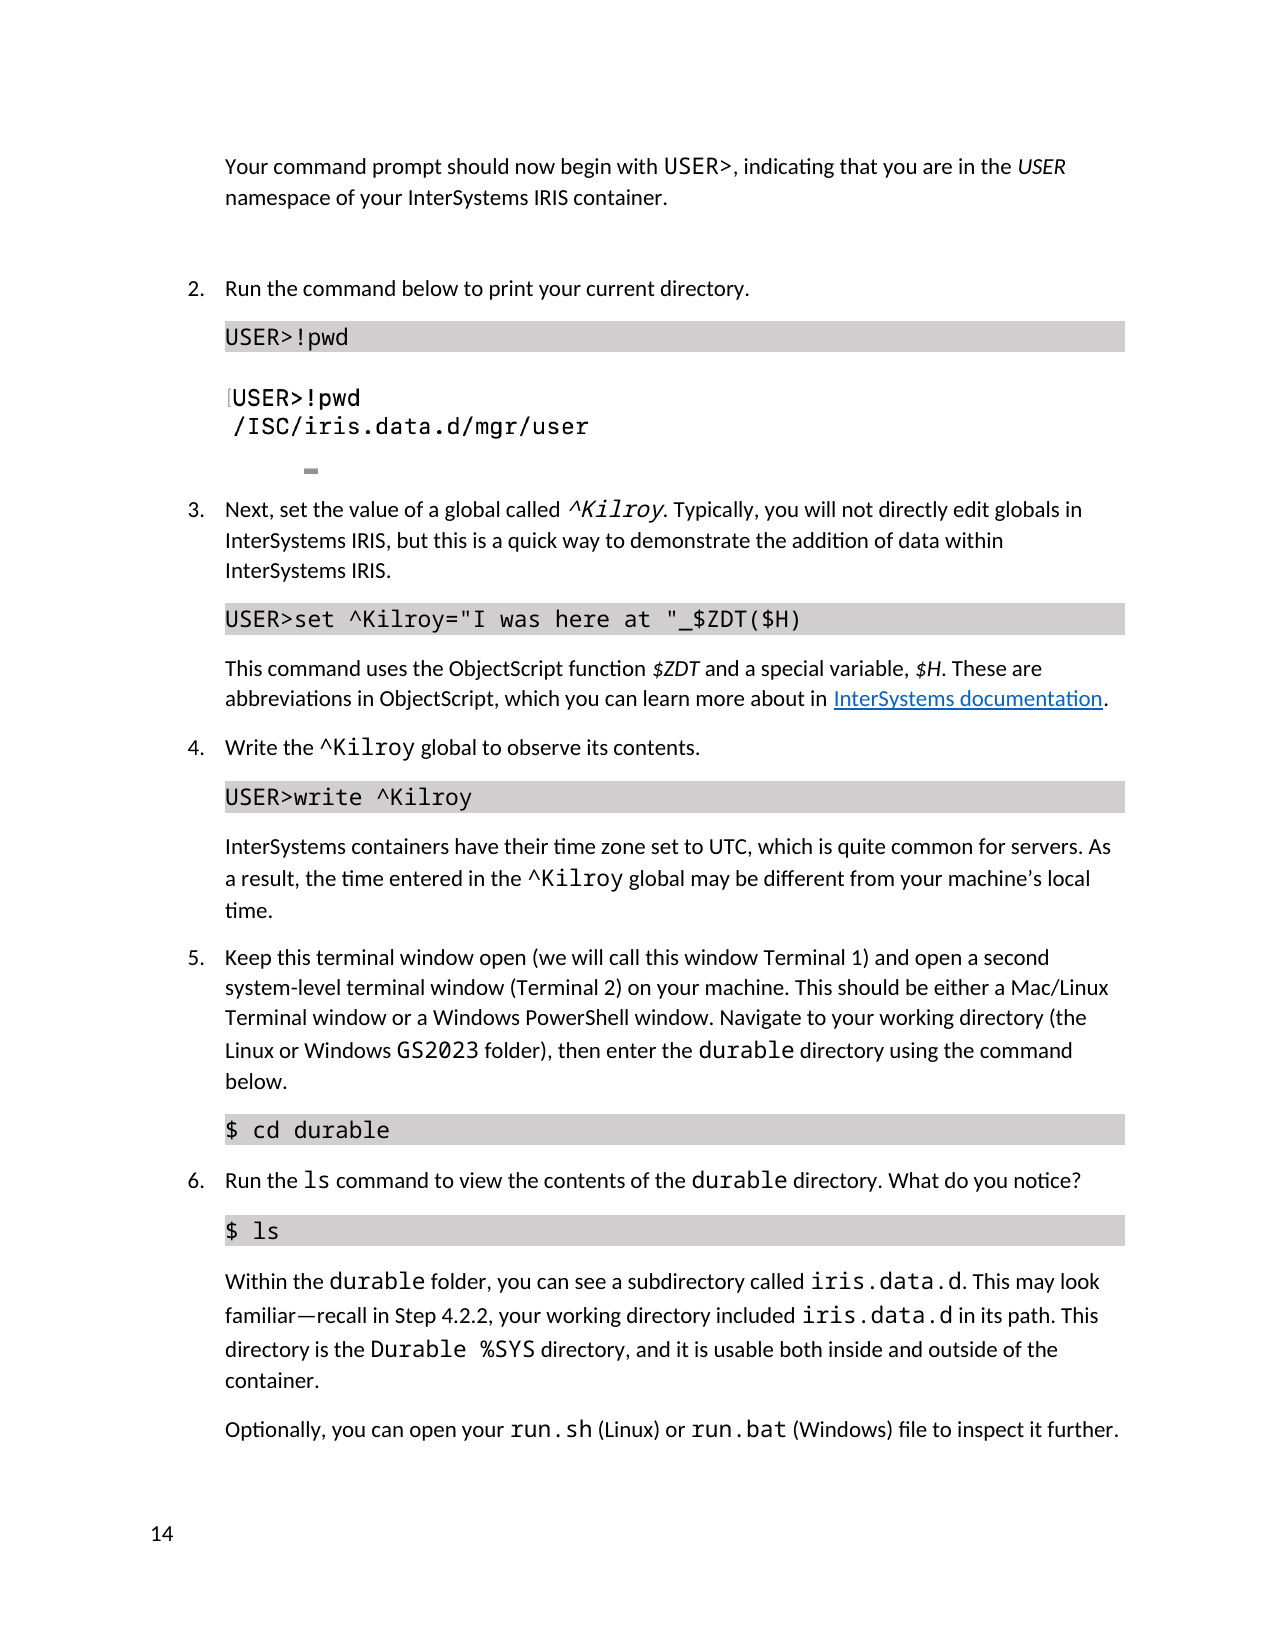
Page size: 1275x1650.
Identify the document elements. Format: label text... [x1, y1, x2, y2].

picture [225, 371, 623, 474]
list Run the command below to print your current directory. [187, 274, 1125, 302]
text InterSystems containers have their time zone set to UTC, which is quite common for servers. As a result, the time entered in the ^Kilroy global may be different from your machine’s local time. [225, 832, 1125, 924]
list Keep this terminal window open (we will call this window Terminal 1) and open a second system-level terminal window (Terminal 2) on your machine. This should be either a Mac/Linux Terminal window or a Windows PowerShell window. Navigate to your working directory (the Linux or Windows GS2023 folder), then enter the durable directory using the command below. [187, 943, 1125, 1095]
text USER>!pwd [225, 321, 1125, 352]
text This command uses the ObjectScript function $ZDT and a special variable, $H. These are abbreviations in ObjectScript, which you can learn more about in InterSystems documentation. [225, 654, 1125, 712]
list Next, set the value of a global called ^Kilroy. Typically, you will not directly edit globals in InterSystems IRIS, but this is a quick way to demonstrate the addition of data within InterSystems IRIS. [187, 493, 1125, 584]
list Run the ls command to view the contents of the durable directory. What do you notice? [187, 1164, 1125, 1196]
text $ ls [225, 1215, 1125, 1246]
text USER>set ^Kilroy="I was here at "_$ZDT($H) [225, 603, 1125, 635]
text $ cd durable [225, 1114, 1125, 1145]
list Write the ^Kilroy global to observe its contents. [187, 731, 1125, 762]
list Your command prompt should now begin with USER>, indicating that you are in the USER namespace of your InterSystems IRIS container. [225, 150, 1125, 211]
text USER>write ^Kilroy [225, 781, 1125, 813]
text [225, 1265, 1125, 1444]
